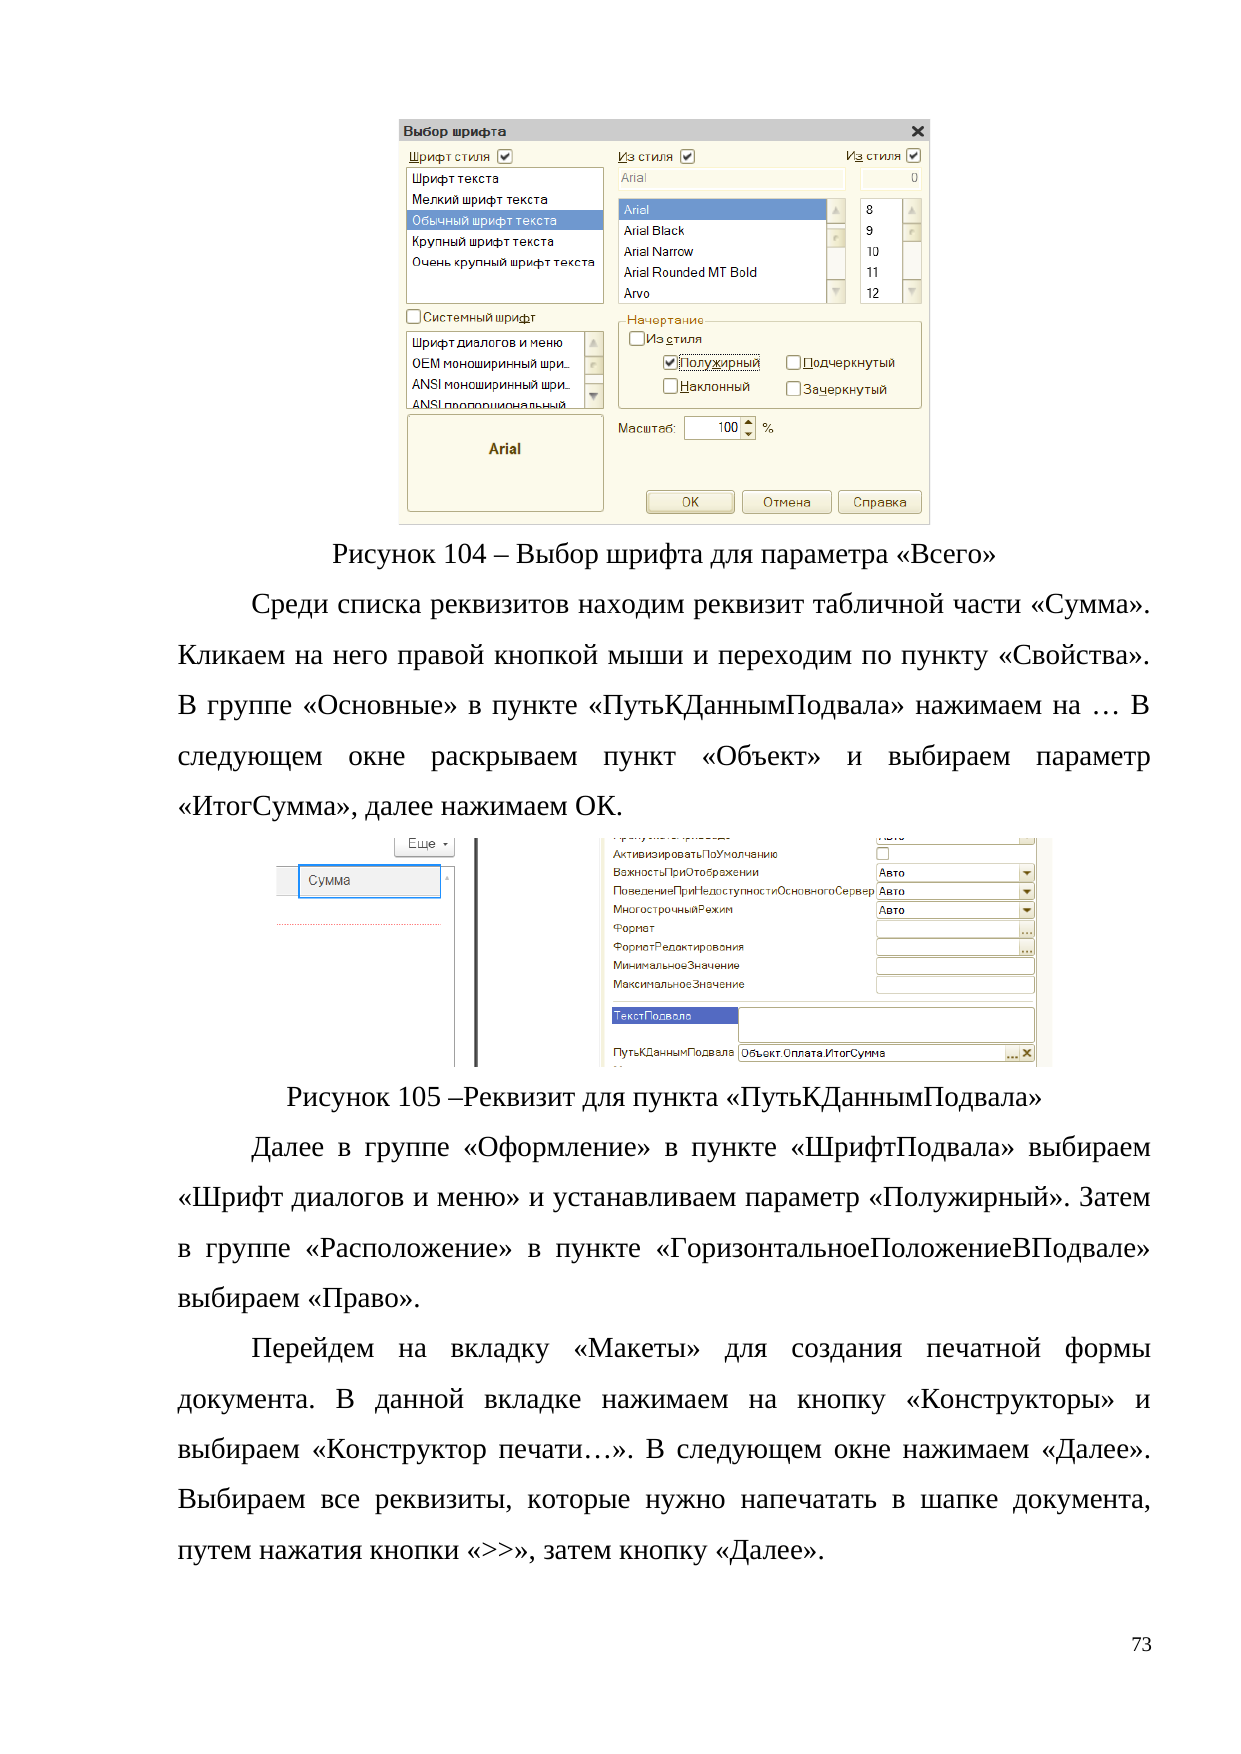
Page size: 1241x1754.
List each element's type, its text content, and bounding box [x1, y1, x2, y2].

text Рисунок 104 – Выбор шрифта для параметра «Всего» [177, 536, 1152, 570]
picture [398, 118, 930, 525]
text Среди списка реквизитов находим реквизит табличной части «Сумма». Кликаем на него правой кнопкой мыши и переходим по пункту «Свойства». В группе «Основные» в пункте «ПутьКДаннымПодвала» нажимаем на … В следующем окне раскрываем пункт «Объект» и выбираем параметр «ИтогСумма», далее нажимаем ОК. [177, 587, 1152, 821]
picture [276, 838, 1053, 1067]
text Далее в группе «Оформление» в пункте «ШрифтПодвала» выбираем «Шрифт диалогов и меню» и устанавливаем параметр «Полужирный». Затем в группе «Расположение» в пункте «ГоризонтальноеПоложениеВПодвале» выбираем «Право». [177, 1129, 1152, 1314]
text Рисунок 105 –Реквизит для пункта «ПутьКДаннымПодвала» [177, 1079, 1152, 1112]
text Перейдем на вкладку «Макеты» для создания печатной формы документа. В данной вкладке нажимаем на кнопку «Конструкторы» и выбираем «Конструктор печати…». В следующем окне нажимаем «Далее». Выбираем все реквизиты, которые нужно напечатать в шапке документа, путем нажатия кнопки «>>», затем кнопку «Далее». [177, 1331, 1152, 1565]
